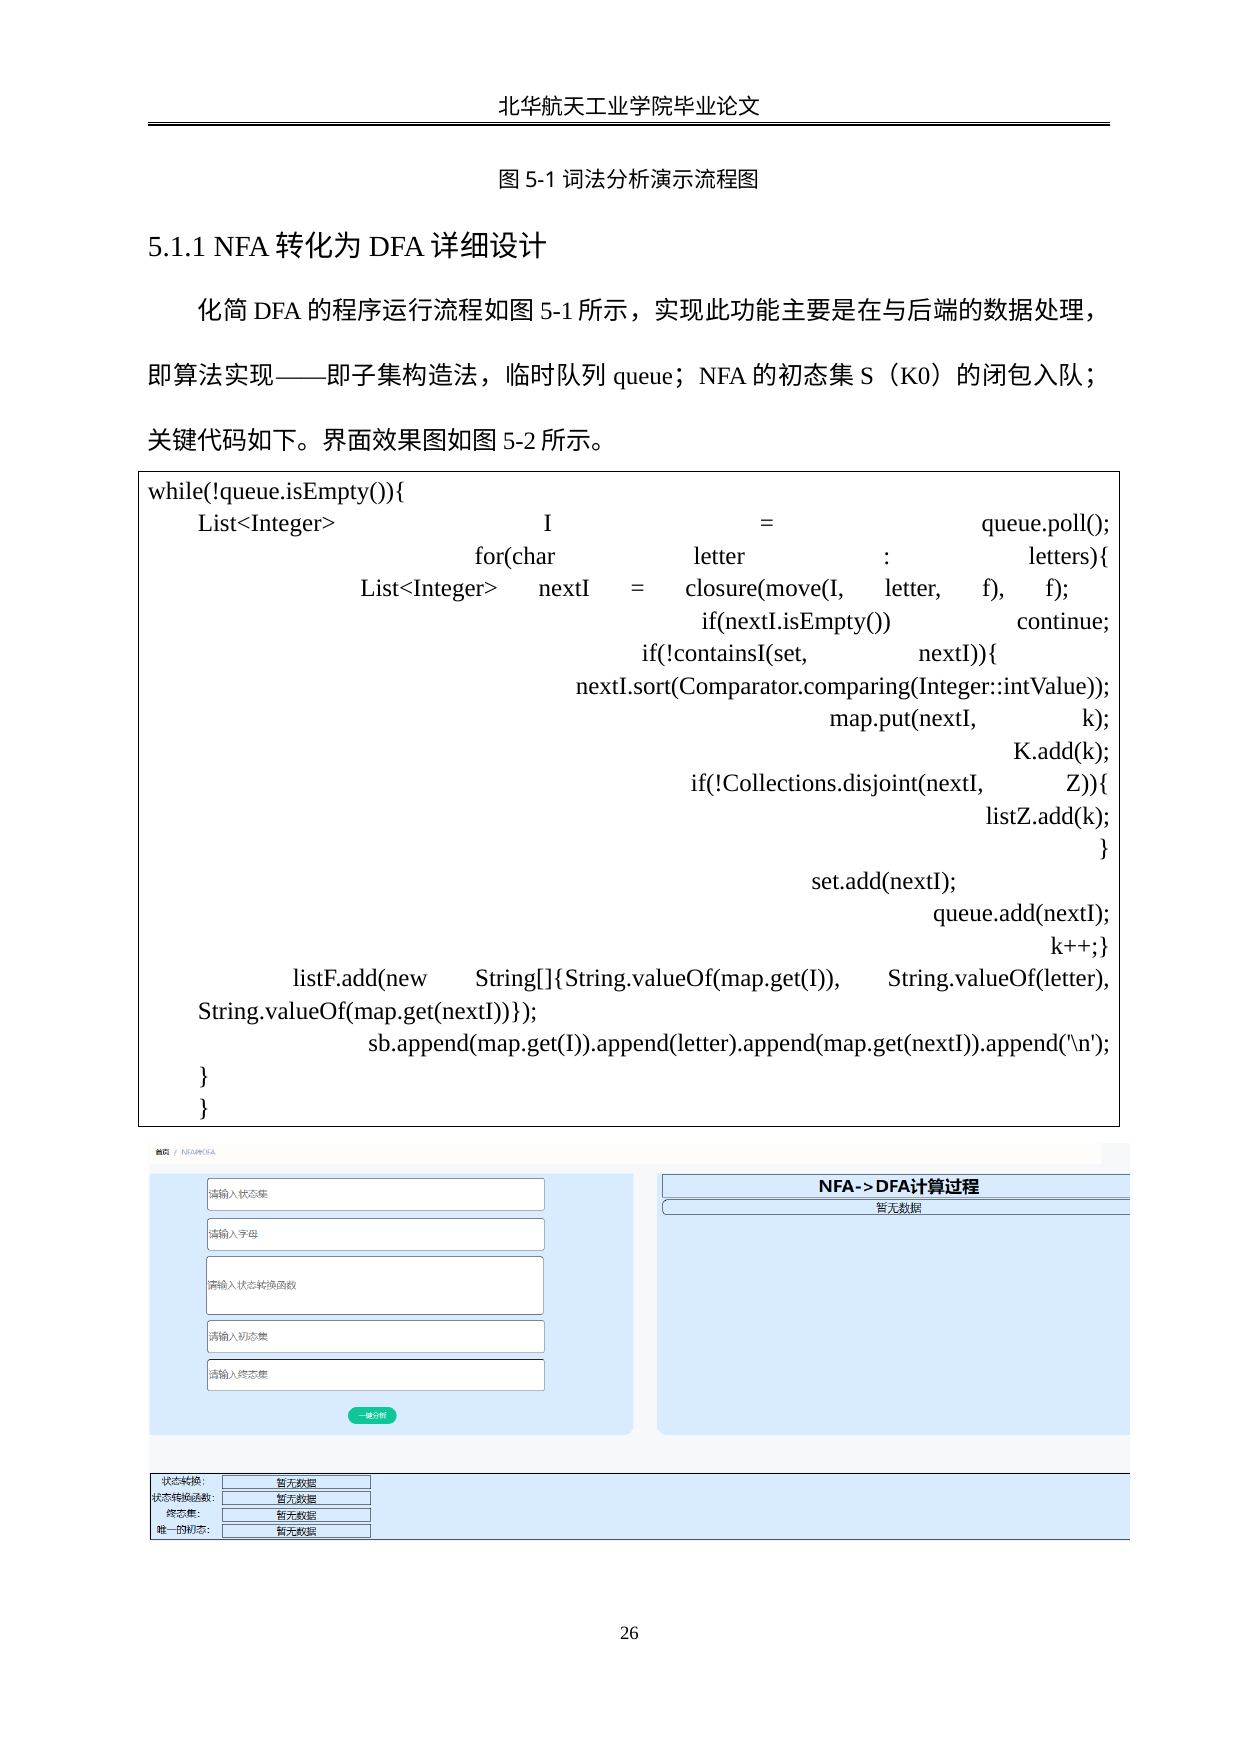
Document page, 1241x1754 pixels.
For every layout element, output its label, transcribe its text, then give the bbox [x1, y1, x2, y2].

text 图5-1 词法分析演示流程图 [148, 162, 1110, 194]
picture [147, 1143, 1131, 1541]
subtitle 5.1.1 NFA转化为DFA详细设计 [148, 211, 1110, 276]
text 化简DFA的程序运行流程如图5-1所示，实现此功能主要是在与后端的数据处理，即算法实现——即子集构造法，临时队列queue；NFA的初态集S（K0）的闭包入队；关键代码如下。界面效果图如图5-2所示。 [148, 276, 1110, 471]
text while(!queue.isEmpty()){ List<Integer> I = queue.poll(); for(char letter : letters){ List<Integer> nextI = closure(move(I, letter, f), f); if(nextI.isEmpty()) continue; if(!containsI(set, nextI)){ nextI.sort(Comparator.comparing(Integer::intValue)); map.put(nextI, k); K.add(k); if(!Collections.disjoint(nextI, Z)){ listZ.add(k); } set.add(nextI); queue.add(nextI); k++;} listF.add(new String[]{String.valueOf(map.get(I)), String.valueOf(letter), String.valueOf(map.get(nextI))}); sb.append(map.get(I)).append(letter).append(map.get(nextI)).append('\n'); } } [139, 472, 1119, 1126]
